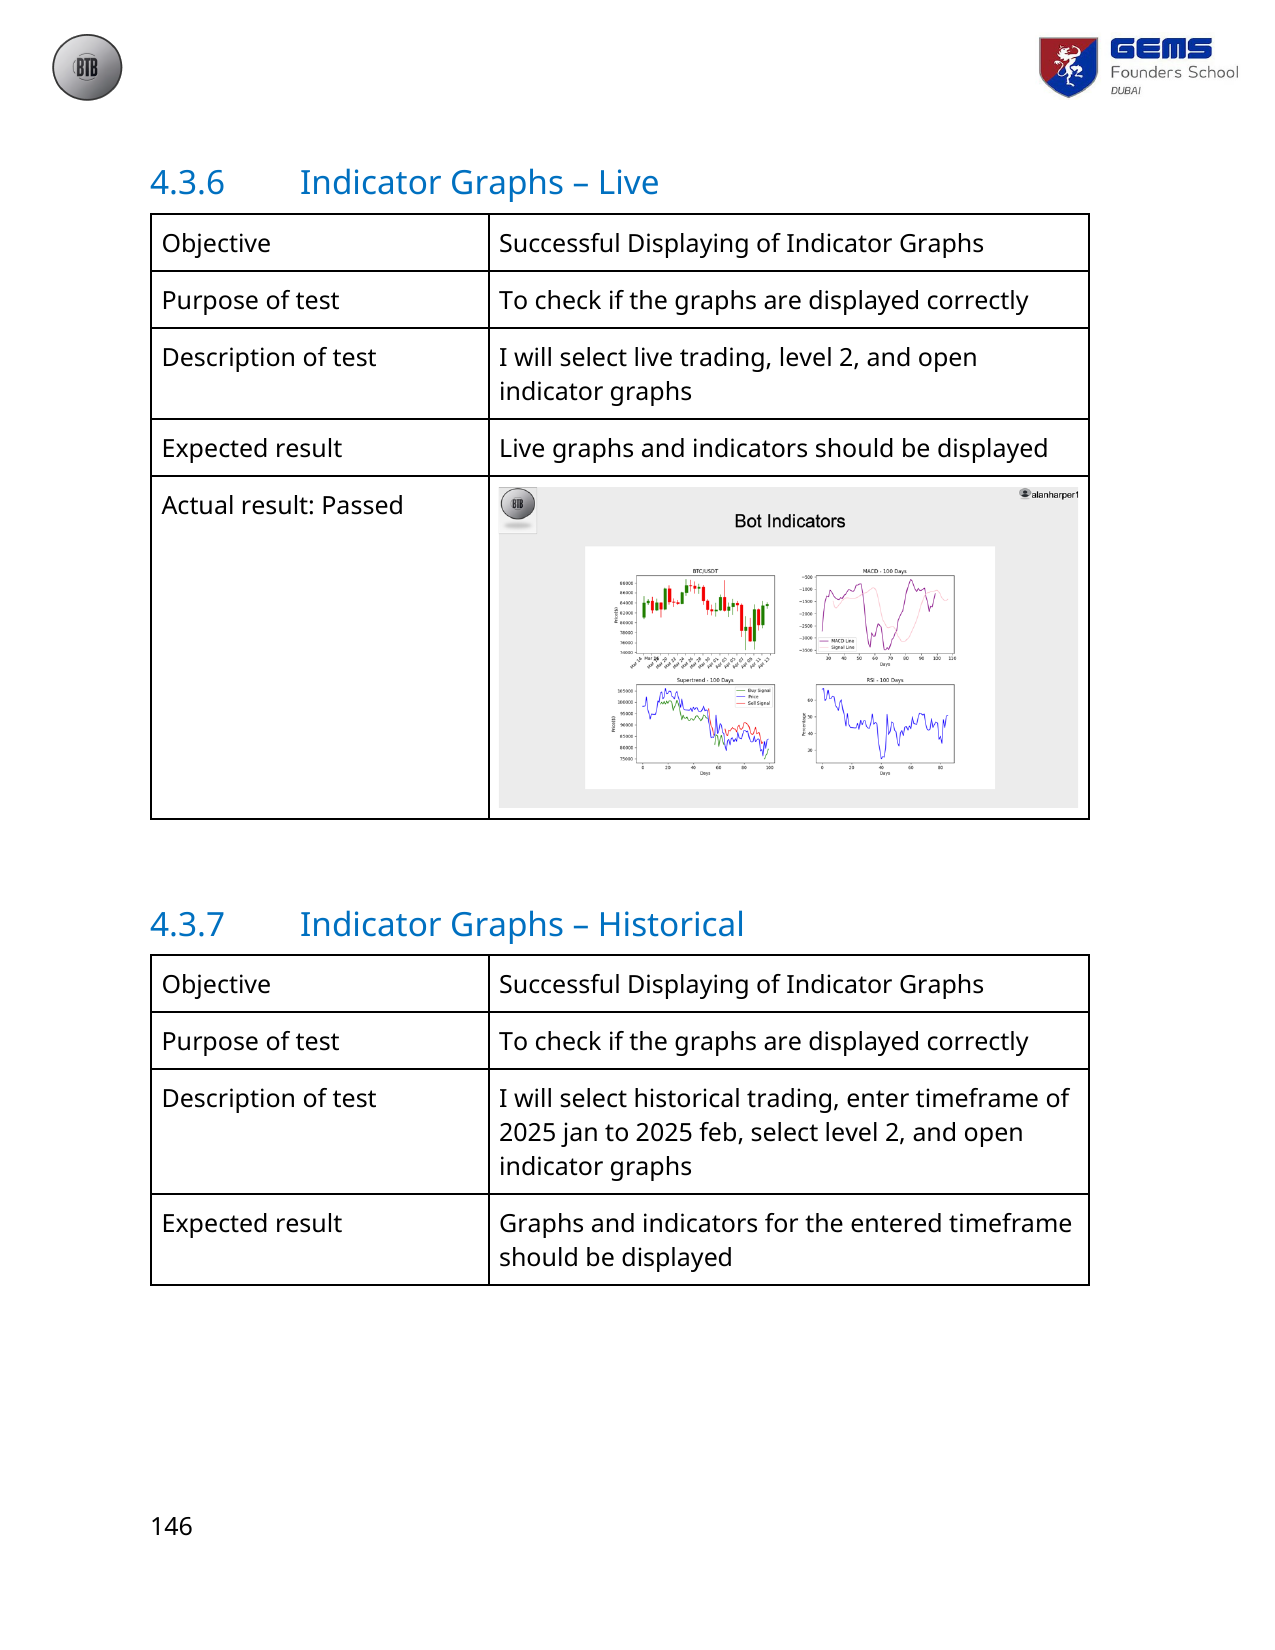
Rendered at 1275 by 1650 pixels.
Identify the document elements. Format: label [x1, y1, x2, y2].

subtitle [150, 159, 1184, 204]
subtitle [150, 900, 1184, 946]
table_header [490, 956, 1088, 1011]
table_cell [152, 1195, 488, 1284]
picture [498, 487, 1079, 808]
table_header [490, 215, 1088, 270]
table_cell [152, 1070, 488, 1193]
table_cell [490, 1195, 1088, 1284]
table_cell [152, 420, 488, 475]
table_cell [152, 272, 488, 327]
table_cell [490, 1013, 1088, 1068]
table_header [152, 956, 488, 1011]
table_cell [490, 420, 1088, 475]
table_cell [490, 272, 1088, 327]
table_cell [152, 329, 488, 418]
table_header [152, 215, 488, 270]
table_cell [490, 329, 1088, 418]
picture [1034, 32, 1241, 103]
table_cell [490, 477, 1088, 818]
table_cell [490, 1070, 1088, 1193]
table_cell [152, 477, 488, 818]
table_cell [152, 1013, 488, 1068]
